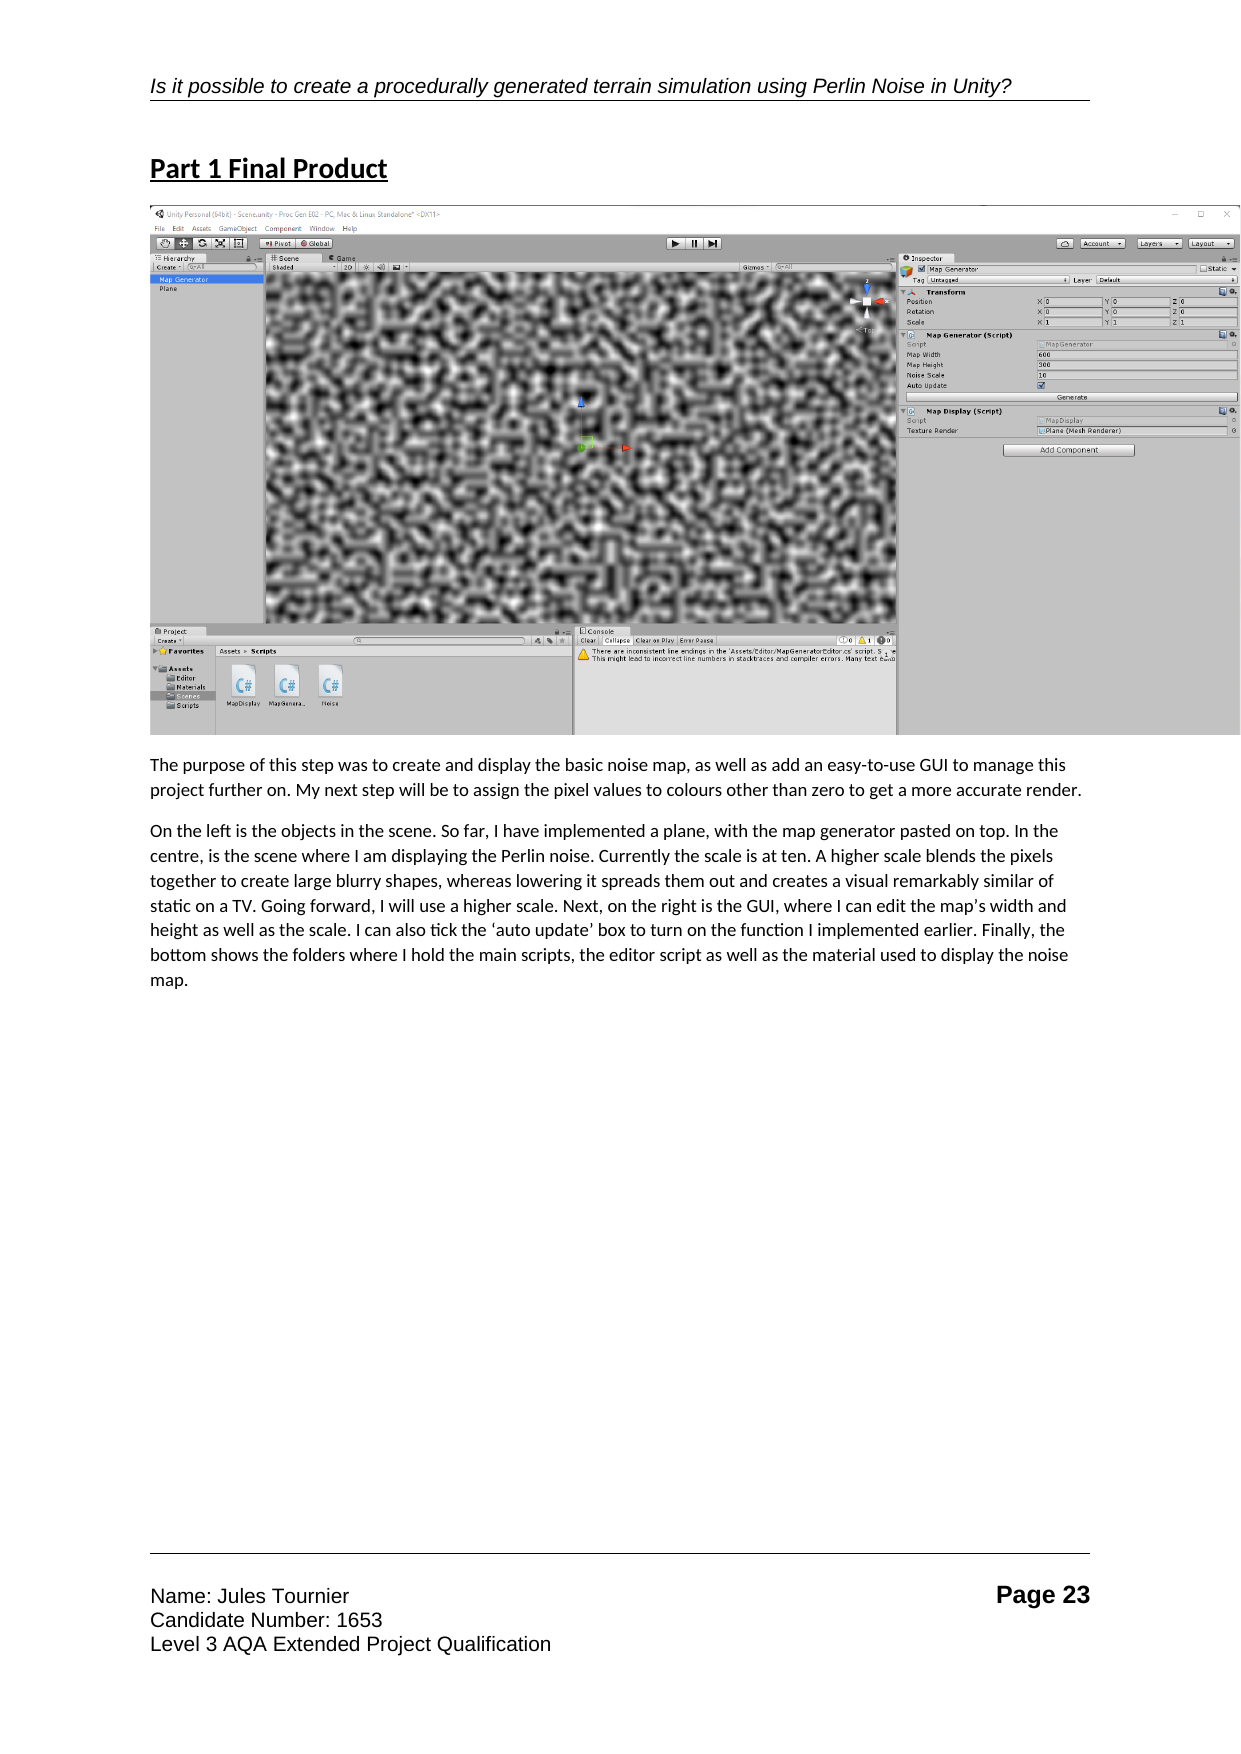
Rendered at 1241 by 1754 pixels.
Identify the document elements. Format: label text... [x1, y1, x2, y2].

text The purpose of this step was to create and display the basic noise map, as well as add an easy-to-use GUI to manage this project further on. My next step will be to assign the pixel values to colours other than zero to get a more accurate render. [150, 754, 1090, 801]
text Part 1 Final Product [150, 150, 1090, 186]
picture [150, 205, 1241, 735]
text On the left is the objects in the scene. So far, I have implemented a plane, with the map generator pasted on top. In the centre, is the scene where I am displaying the Perlin noise. Currently the scale is at ten. A higher scale blends the pixels together to create large blurry shapes, whereas lowering it spreads them out and creates a visual remarkably similar of static on a TV. Going forward, I will use a higher scale. Next, on the right is the GUI, where I can edit the map’s width and height as well as the scale. I can also tick the ‘auto update’ box to turn on the function I implemented earlier. Finally, the bottom shows the folders where I hold the main scripts, the editor script as well as the material used to display the noise map. [150, 820, 1090, 991]
